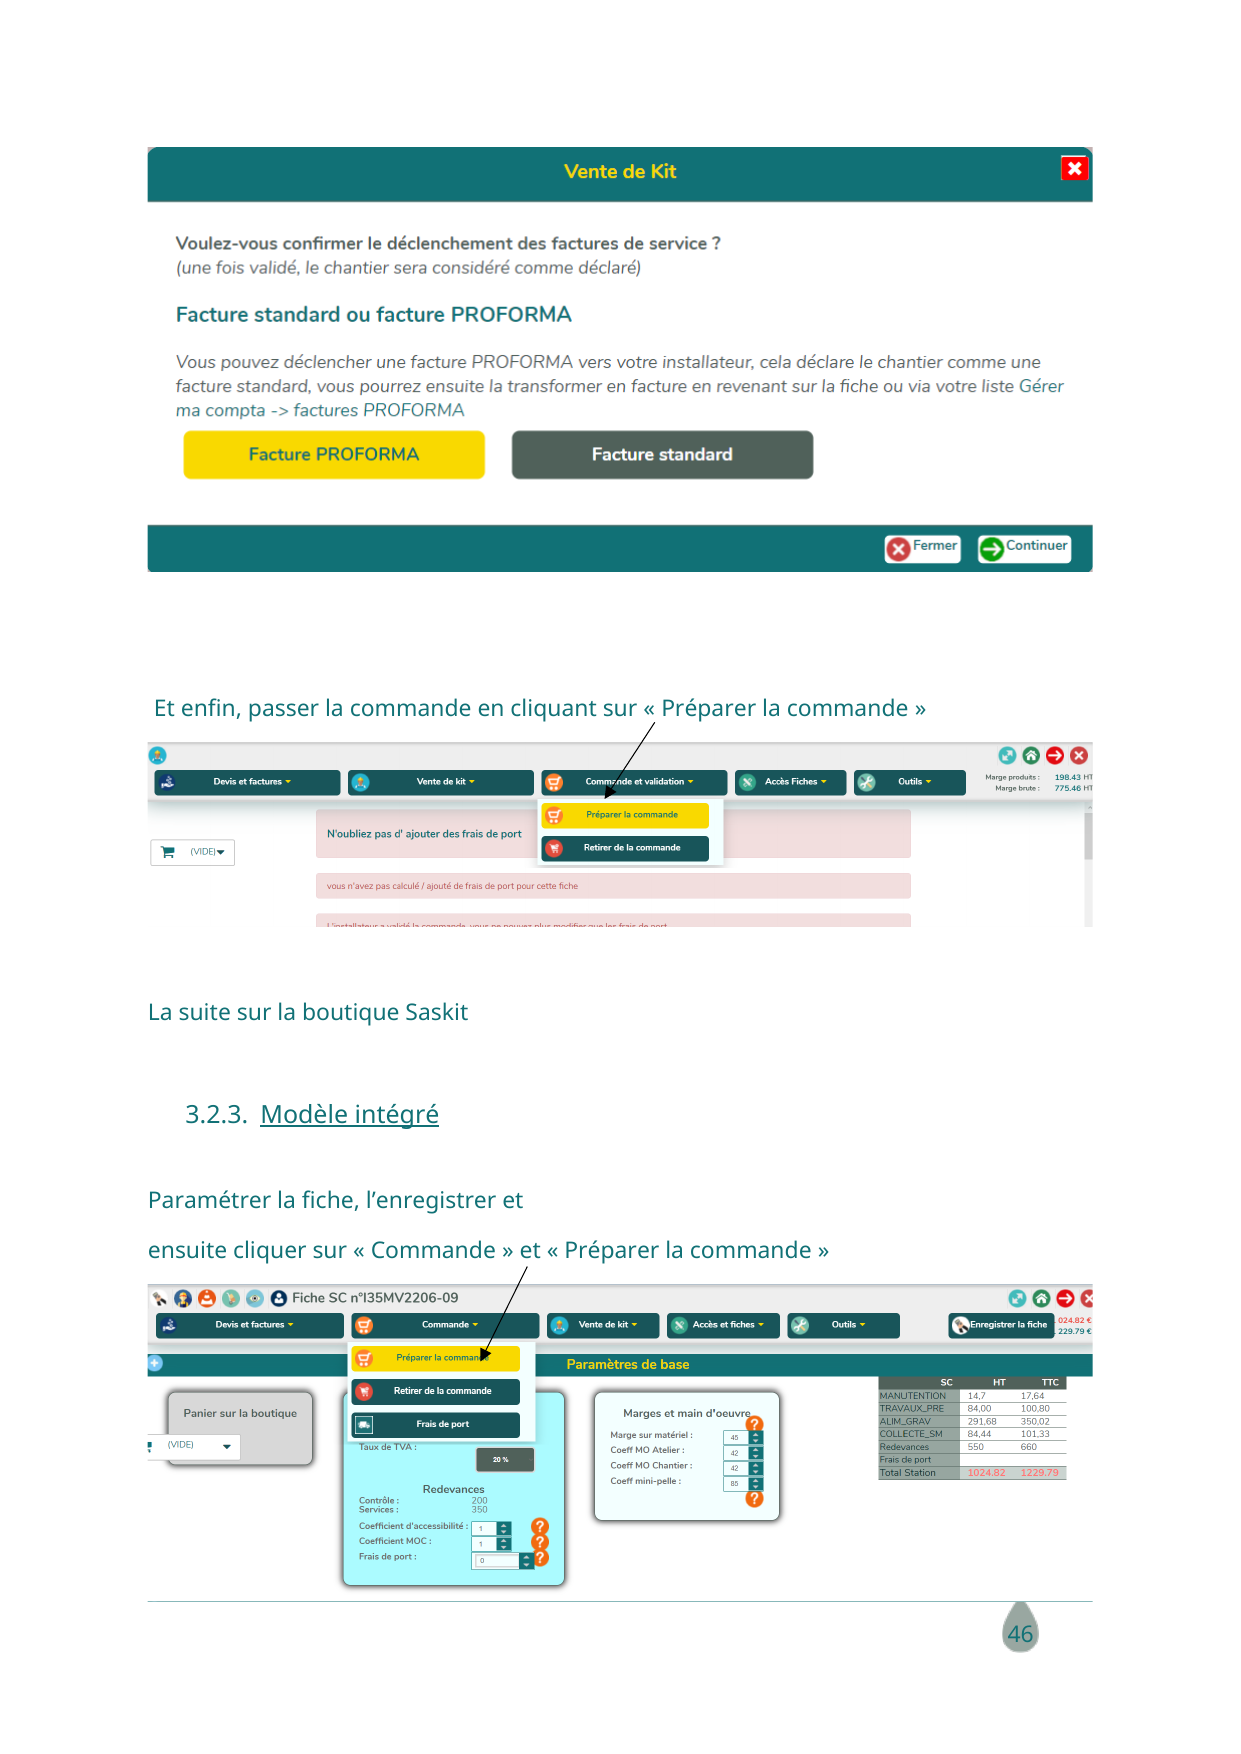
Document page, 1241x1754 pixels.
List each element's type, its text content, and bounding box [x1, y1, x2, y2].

text La suite sur la boutique Saskit [148, 996, 1092, 1027]
picture [147, 742, 1093, 927]
picture [147, 1284, 1093, 1653]
text Paramétrer la fiche, l’enregistrer et [148, 1184, 1092, 1215]
picture [147, 147, 1093, 572]
text Et enfin, passer la commande en cliquant sur « Préparer la commande » [148, 692, 1092, 723]
text ensuite cliquer sur « Commande » et « Préparer la commande » [148, 1234, 1092, 1265]
subtitle Modèle intégré [185, 1097, 1092, 1131]
